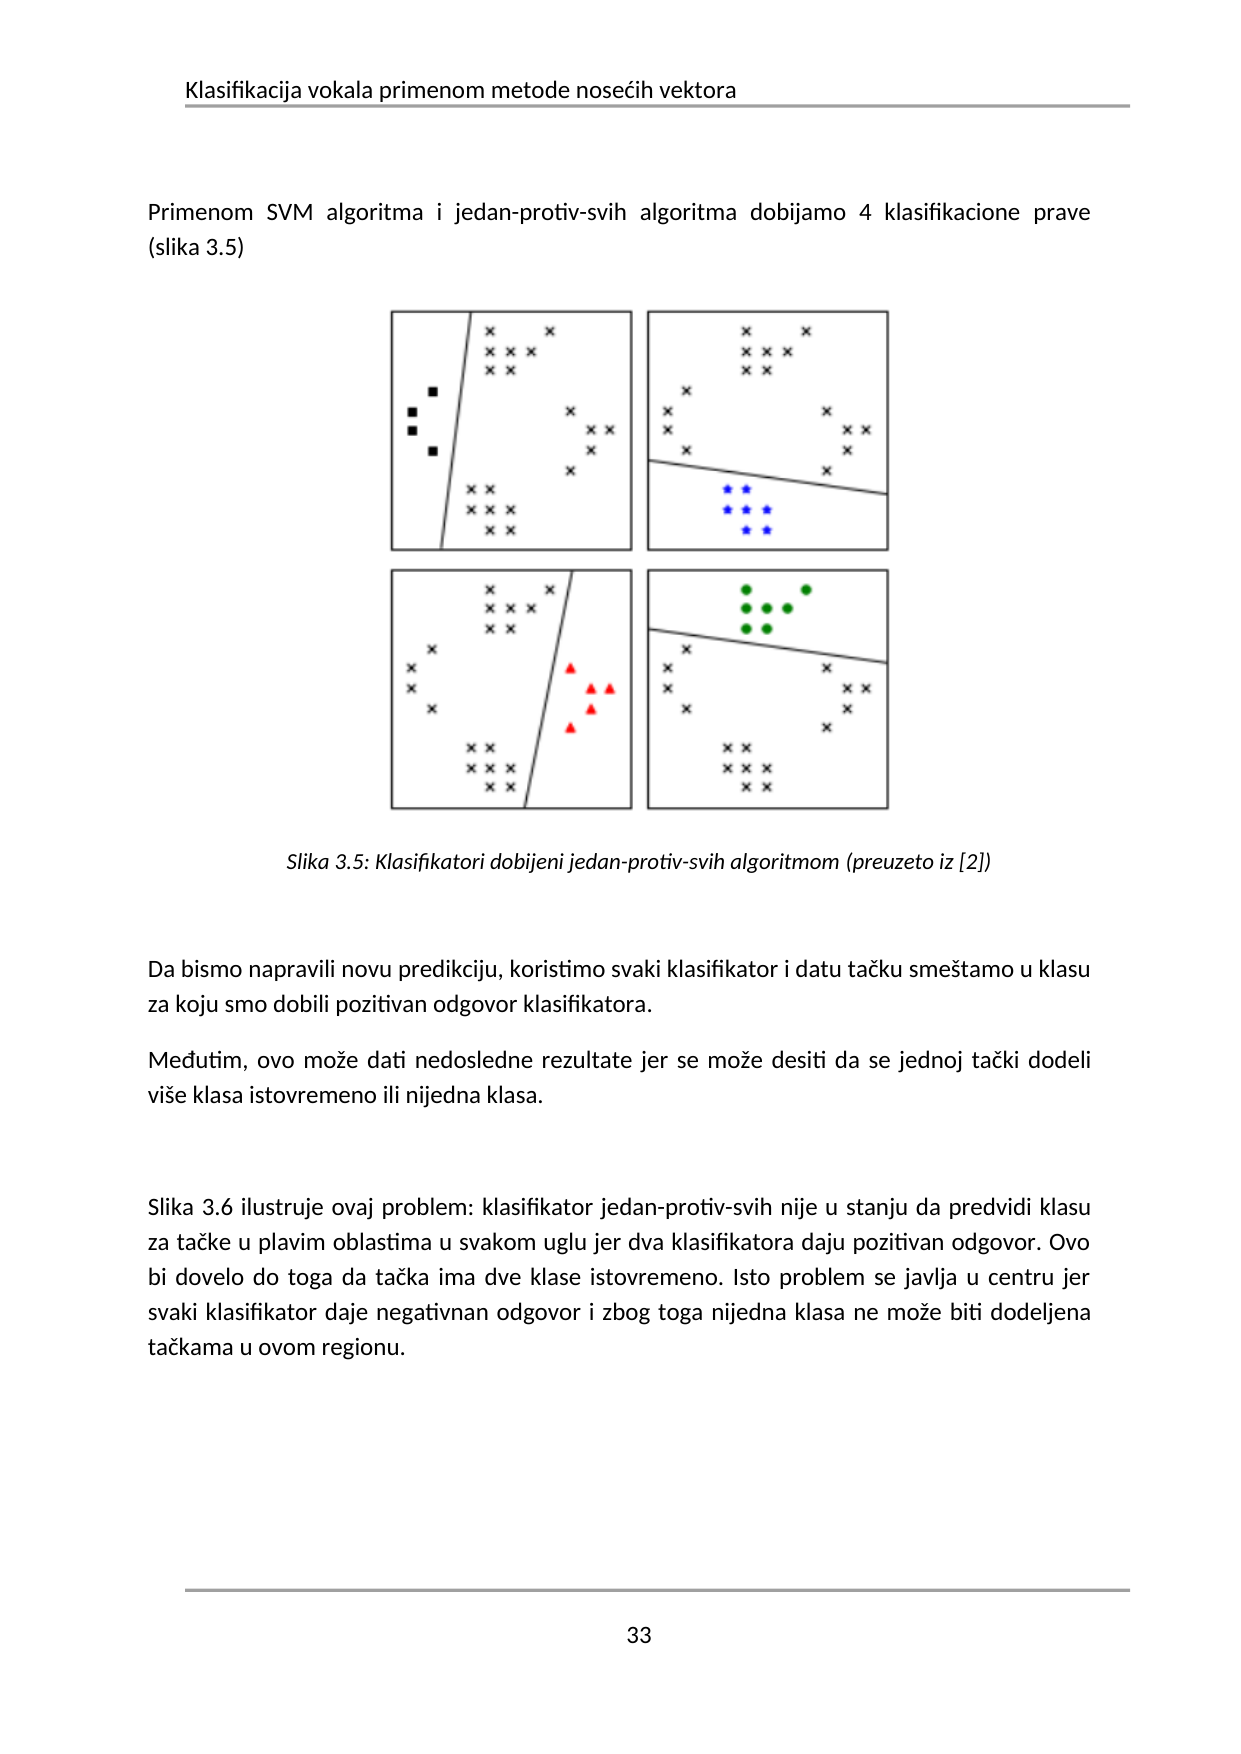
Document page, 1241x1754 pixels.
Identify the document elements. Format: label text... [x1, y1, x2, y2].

text Slika 3.5: Klasifikatori dobijeni jedan-protiv-svih algoritmom (preuzeto iz [2]) [148, 847, 1093, 876]
text Primenom SVM algoritma i jedan-protiv-svih algoritma dobijamo 4 klasifikacione prave (slika 3.5) [148, 196, 1093, 262]
picture [363, 287, 915, 823]
text Da bismo napravili novu predikciju, koristimo svaki klasifikator i datu tačku smeštamo u klasu za koju smo dobili pozitivan odgovor klasifikatora. [148, 953, 1093, 1019]
text Međutim, ovo može dati nedosledne rezultate jer se može desiti da se jednoj tački dodeli više klasa istovremeno ili nijedna klasa. [148, 1044, 1093, 1110]
text Slika 3.6 ilustruje ovaj problem: klasifikator jedan-protiv-svih nije u stanju da predvidi klasu za tačke u plavim oblastima u svakom uglu jer dva klasifikatora daju pozitivan odgovor. Ovo bi dovelo do toga da tačka ima dve klase istovremeno. Isto problem se javlja u centru jer svaki klasifikator daje negativnan odgovor i zbog toga nijedna klasa ne može biti dodeljena tačkama u ovom regionu. [148, 1191, 1093, 1362]
